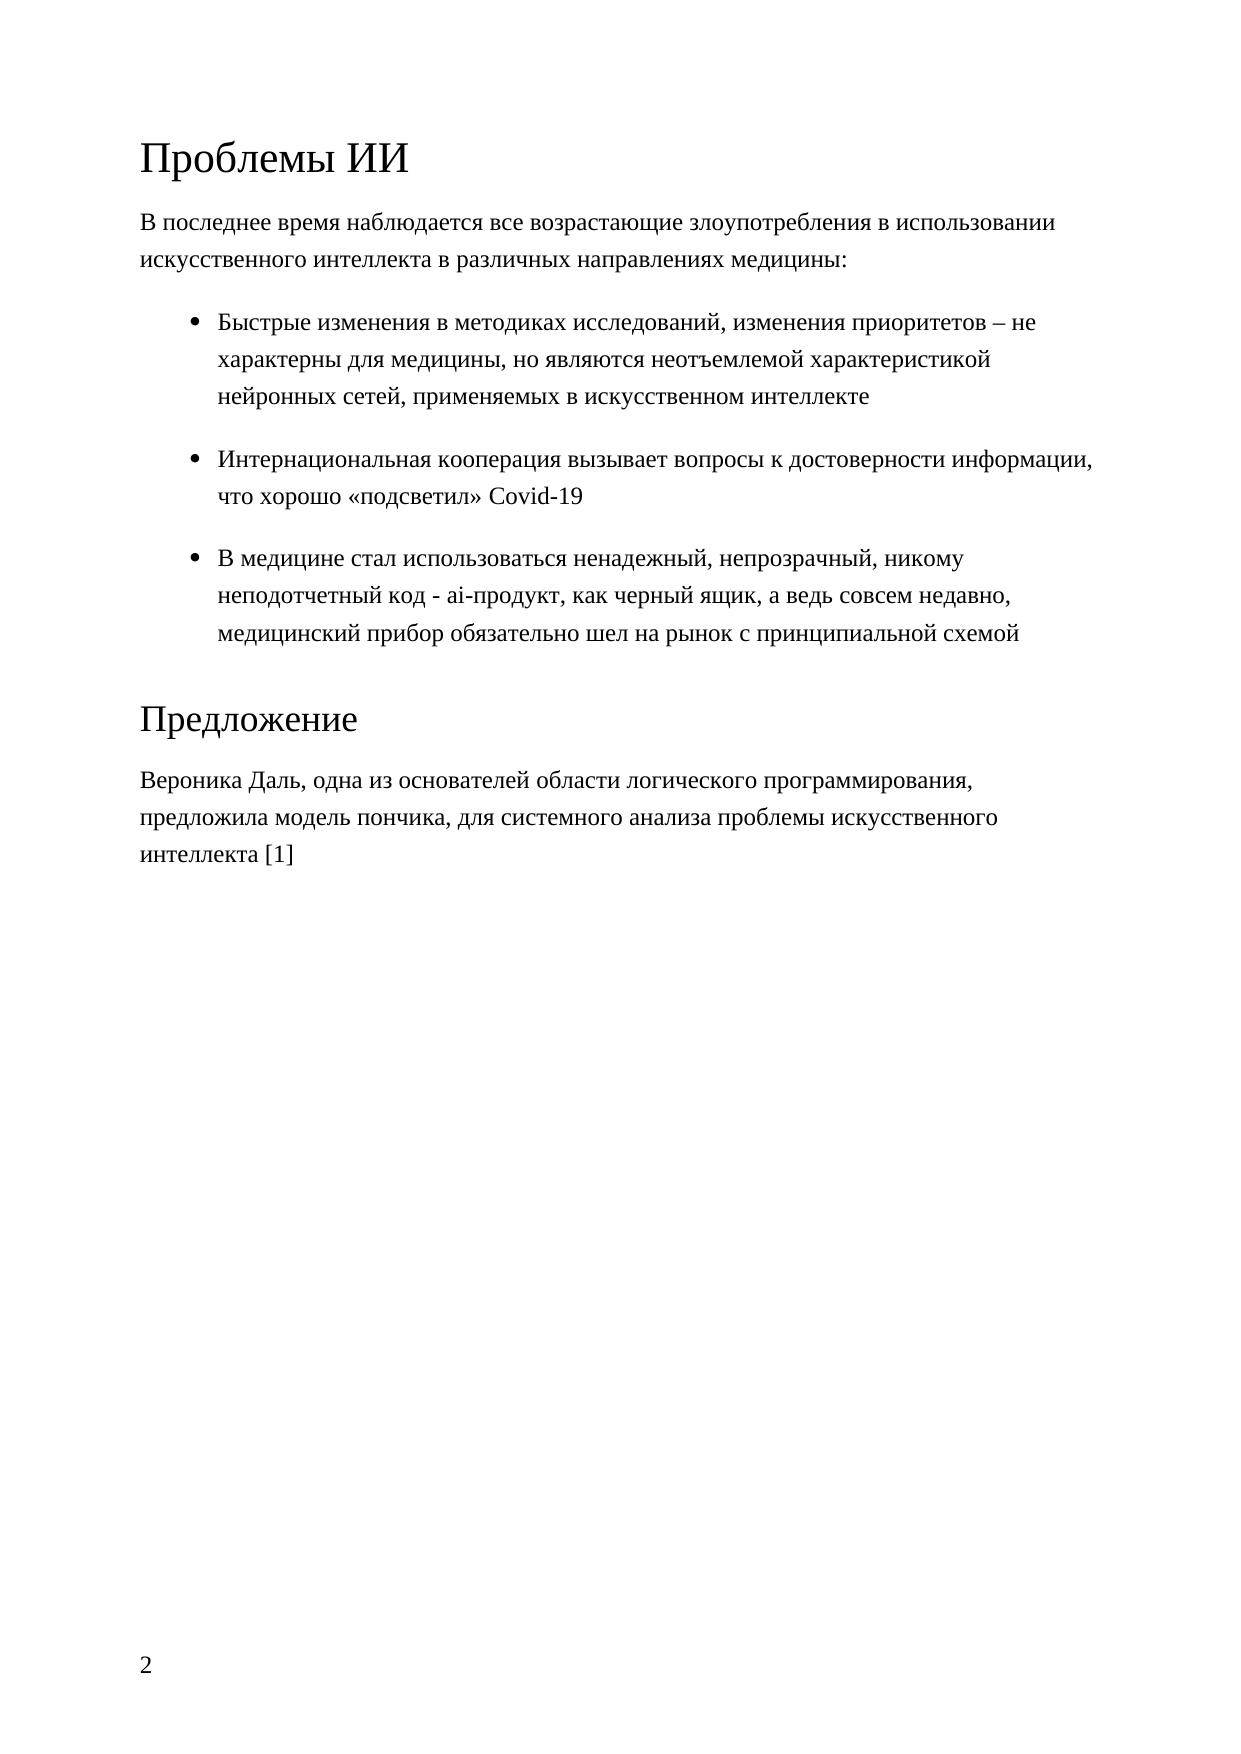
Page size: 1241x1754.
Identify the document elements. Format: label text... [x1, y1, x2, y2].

text Вероника Даль, одна из основателей области логического программирования, предложила модель пончика, для системного анализа проблемы искусственного интеллекта [1] [139, 765, 1101, 868]
list В медицине стал использоваться ненадежный, непрозрачный, никому неподотчетный код - ai-продукт, как черный ящик, а ведь совсем недавно, медицинский прибор обязательно шел на рынок с принципиальной схемой [191, 543, 1101, 647]
list Интернациональная кооперация вызывает вопросы к достоверности информации, что хорошо «подсветил» Covid-19 [191, 444, 1101, 510]
text В последнее время наблюдается все возрастающие злоупотребления в использовании искусственного интеллекта в различных направлениях медицины: [139, 207, 1101, 273]
list Быстрые изменения в методиках исследований, изменения приоритетов – не характерны для медицины, но являются неотъемлемой характеристикой нейронных сетей, применяемых в искусственном интеллекте [191, 307, 1101, 410]
subtitle Проблемы ИИ [139, 132, 1101, 182]
subtitle Предложение [139, 697, 1101, 740]
